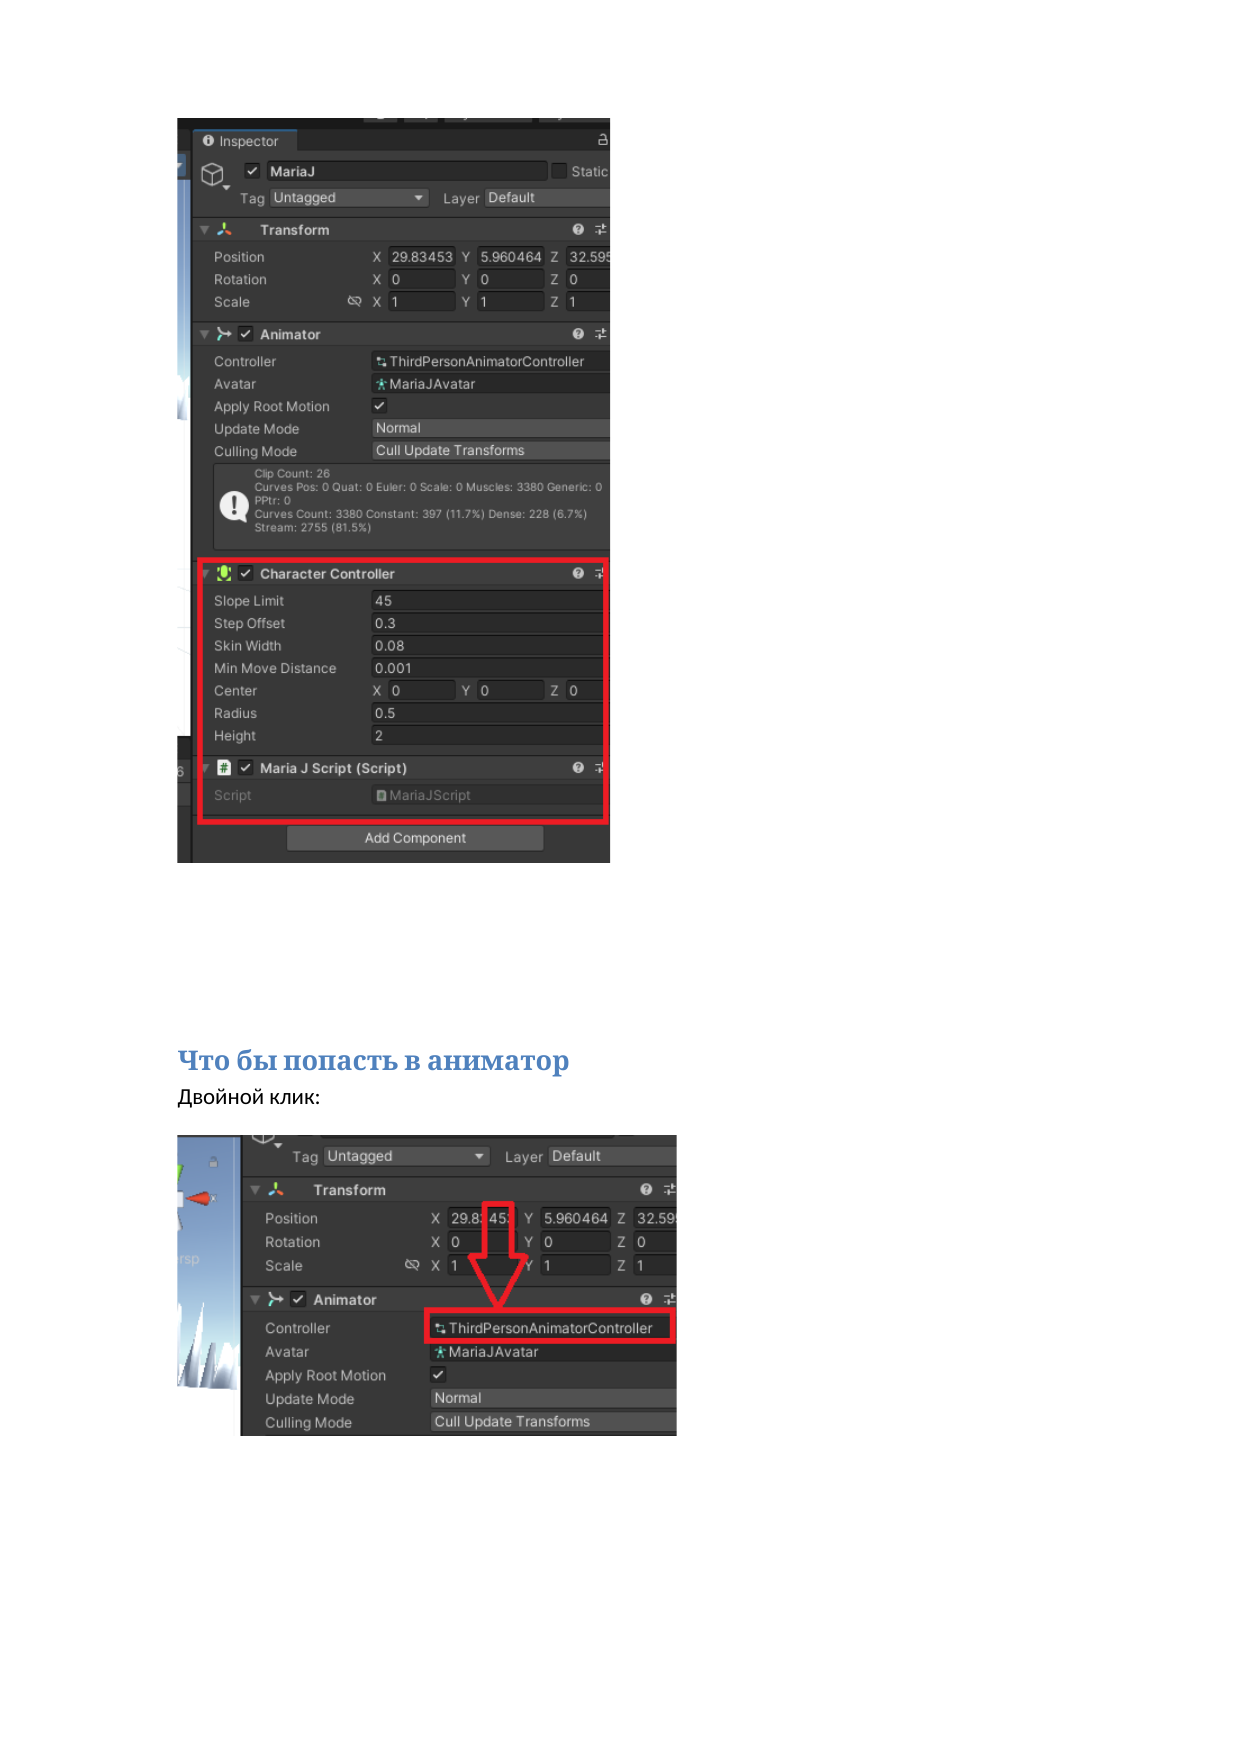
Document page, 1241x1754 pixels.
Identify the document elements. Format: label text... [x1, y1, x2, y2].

picture [177, 1135, 677, 1436]
picture [177, 118, 611, 863]
text Двойной клик: [177, 1082, 1152, 1110]
subtitle Что бы попасть в аниматор [177, 1046, 1152, 1077]
